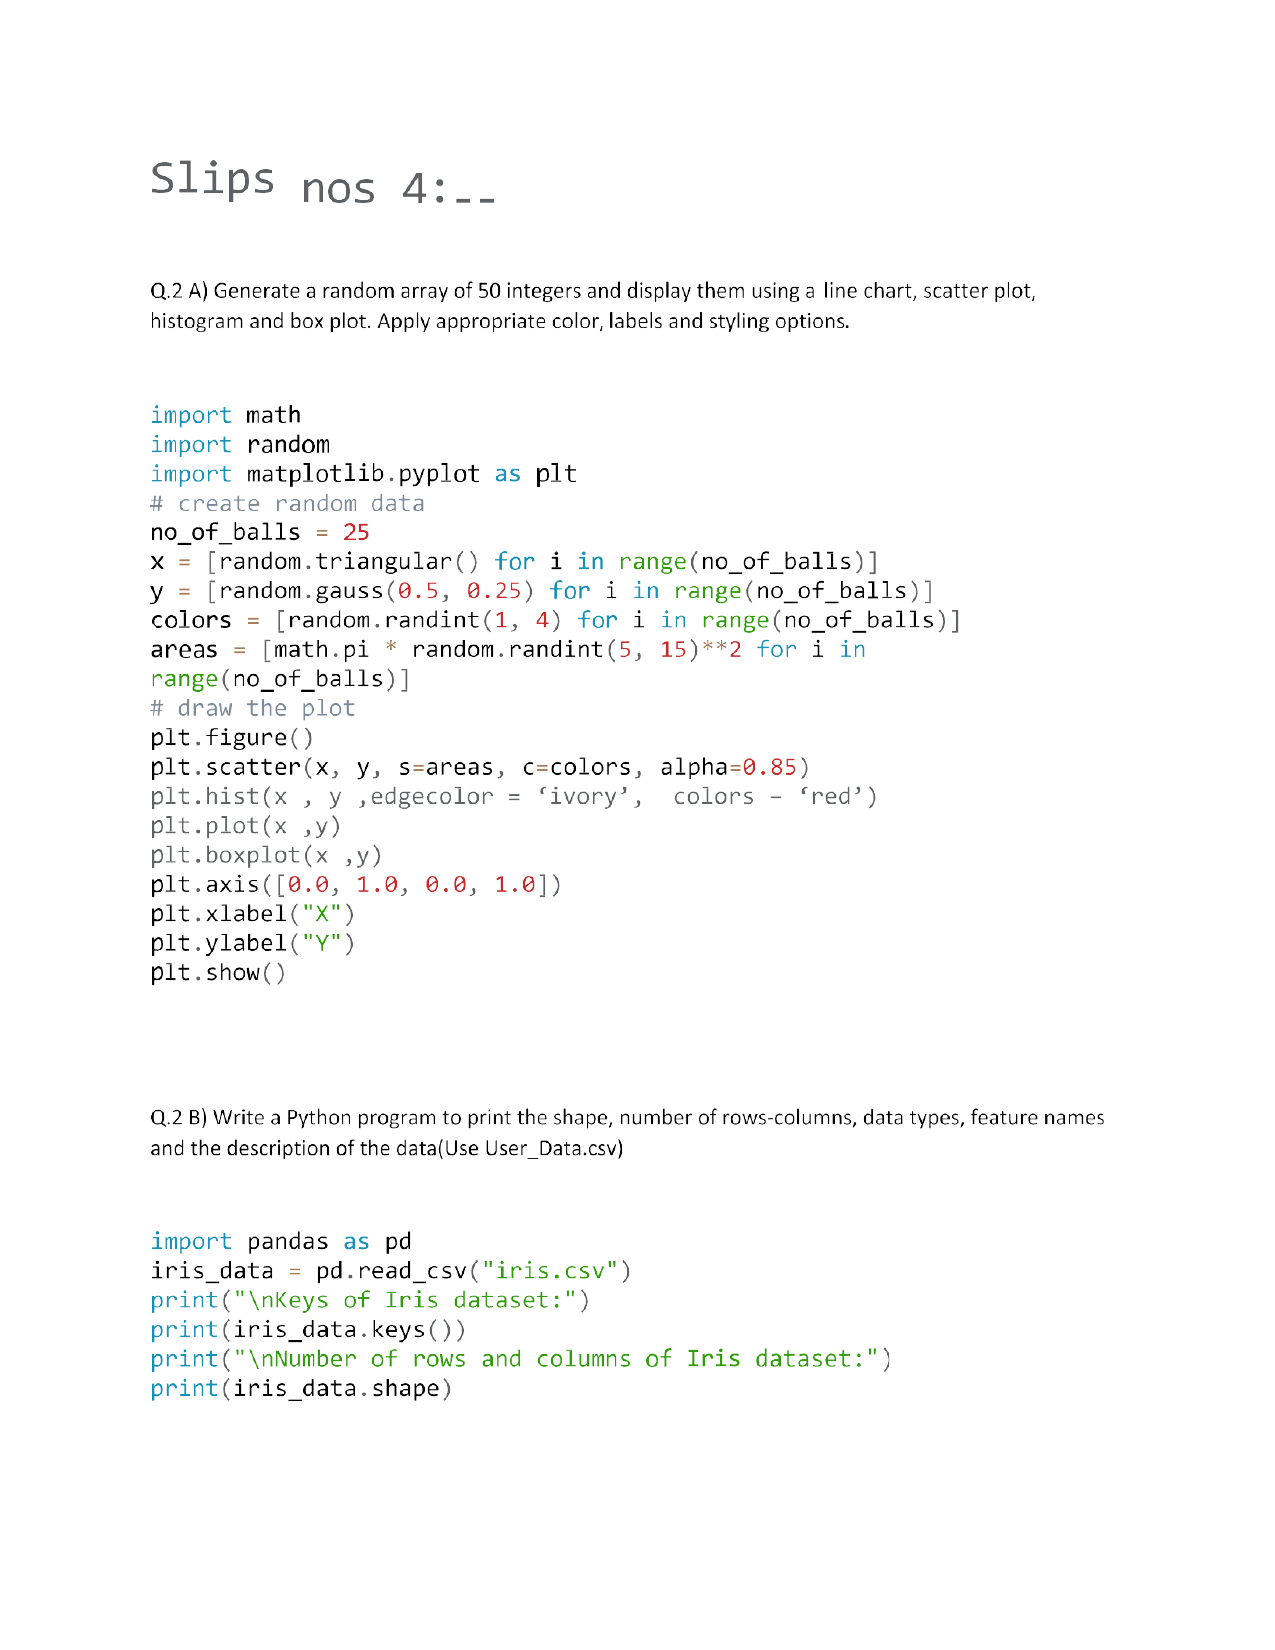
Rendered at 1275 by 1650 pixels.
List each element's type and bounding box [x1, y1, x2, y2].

picture [229, 169, 249, 202]
picture [355, 179, 374, 203]
picture [441, 463, 479, 482]
picture [403, 173, 427, 203]
picture [756, 1347, 890, 1372]
picture [151, 1108, 1104, 1159]
picture [204, 160, 223, 193]
picture [150, 405, 438, 511]
picture [646, 1348, 672, 1367]
picture [152, 1231, 630, 1401]
picture [825, 282, 1035, 302]
picture [551, 463, 576, 482]
picture [610, 312, 844, 332]
picture [152, 162, 173, 193]
picture [328, 179, 350, 203]
picture [255, 169, 273, 193]
picture [537, 468, 549, 487]
picture [151, 281, 814, 302]
picture [304, 179, 323, 202]
picture [150, 522, 945, 985]
picture [152, 312, 603, 332]
